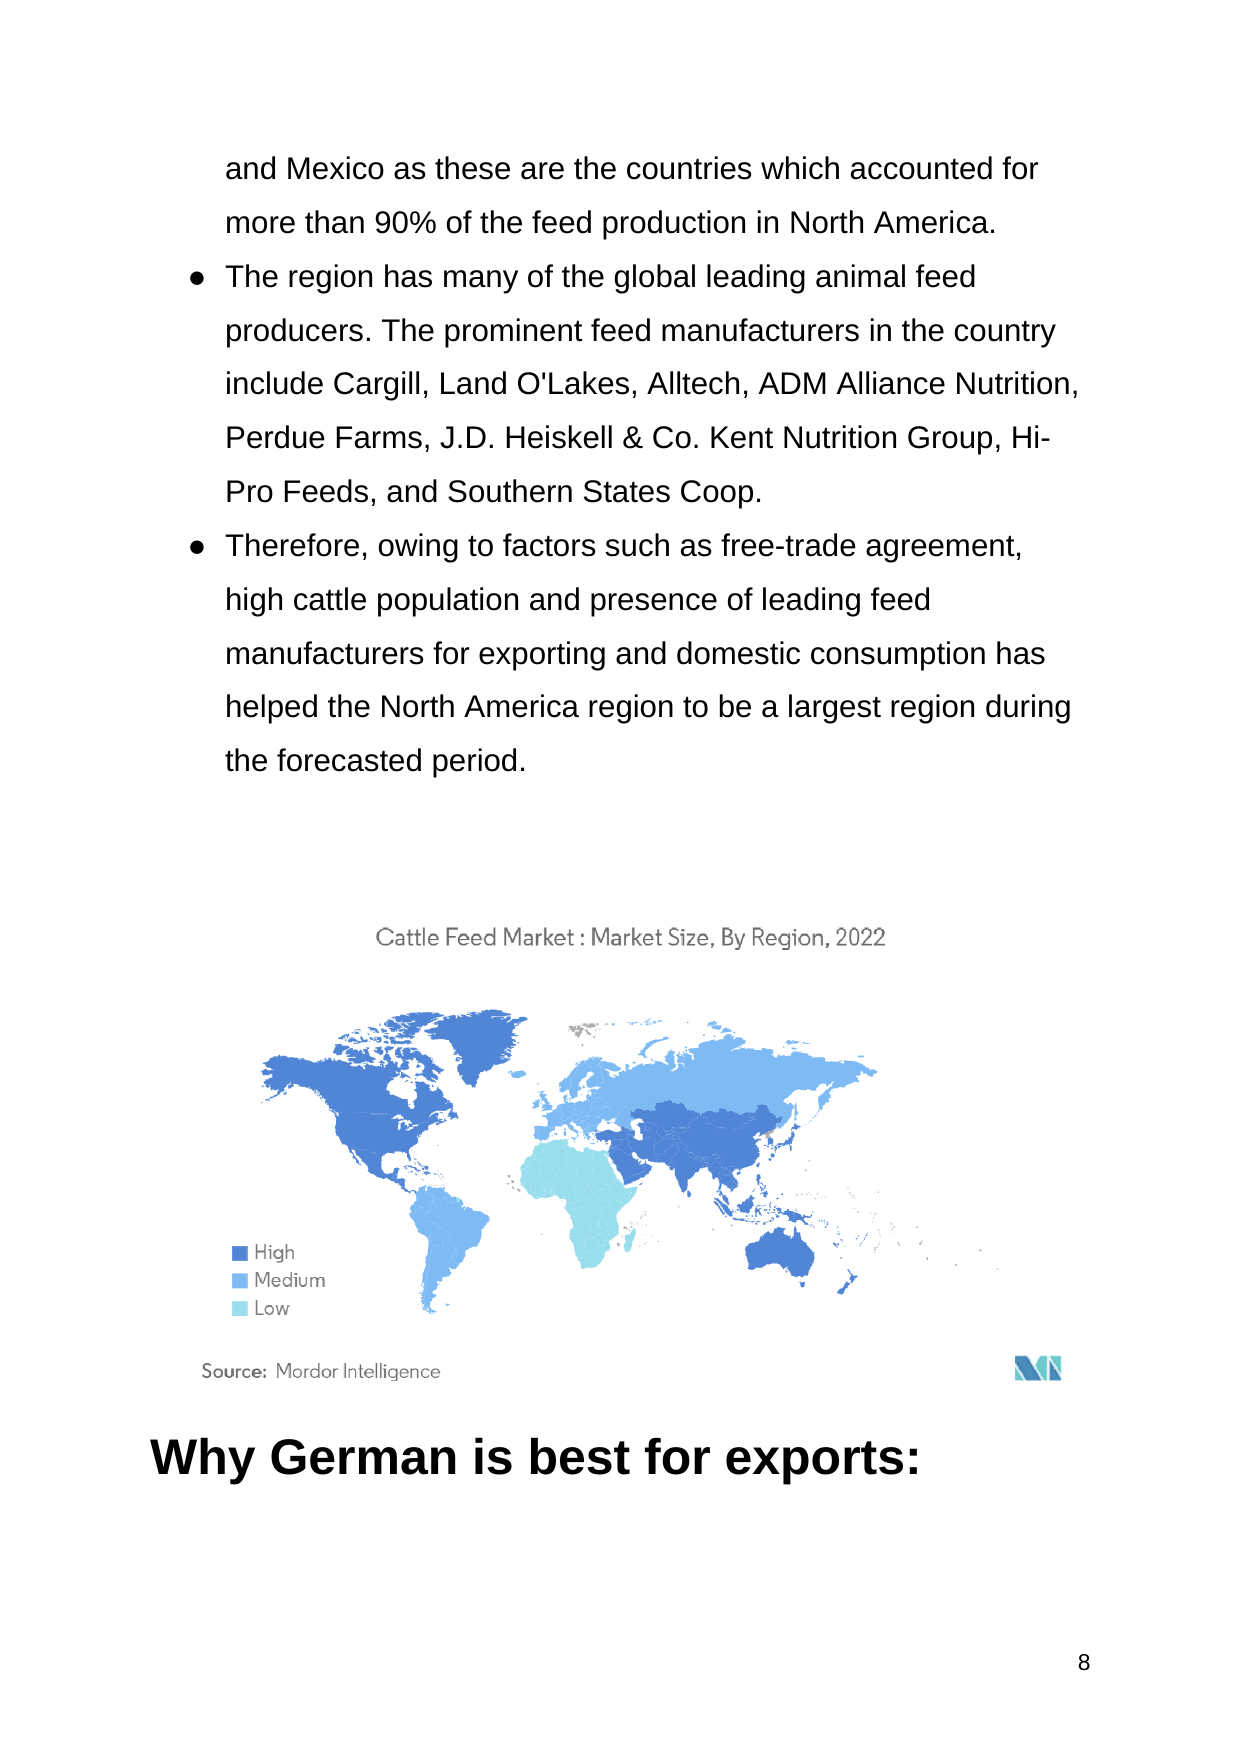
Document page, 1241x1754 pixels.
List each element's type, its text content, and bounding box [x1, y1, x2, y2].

picture [150, 900, 1091, 1390]
text Why German is best for exports: [150, 1428, 1090, 1485]
list Therefore, owing to factors such as free-trade agreement, high cattle population and presence of leading feed manufacturers for exporting and domestic consumption has helped the North America region to be a largest region during the forecasted period. [187, 527, 1090, 778]
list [187, 150, 1090, 240]
list The region has many of the global leading animal feed producers. The prominent feed manufacturers in the country include Cargill, Land O'Lakes, Alltech, ADM Alliance Nutrition, Perdue Farms, J.D. Heiskell & Co. Kent Nutrition Group, Hi-Pro Feeds, and Southern States Coop. [187, 258, 1090, 509]
